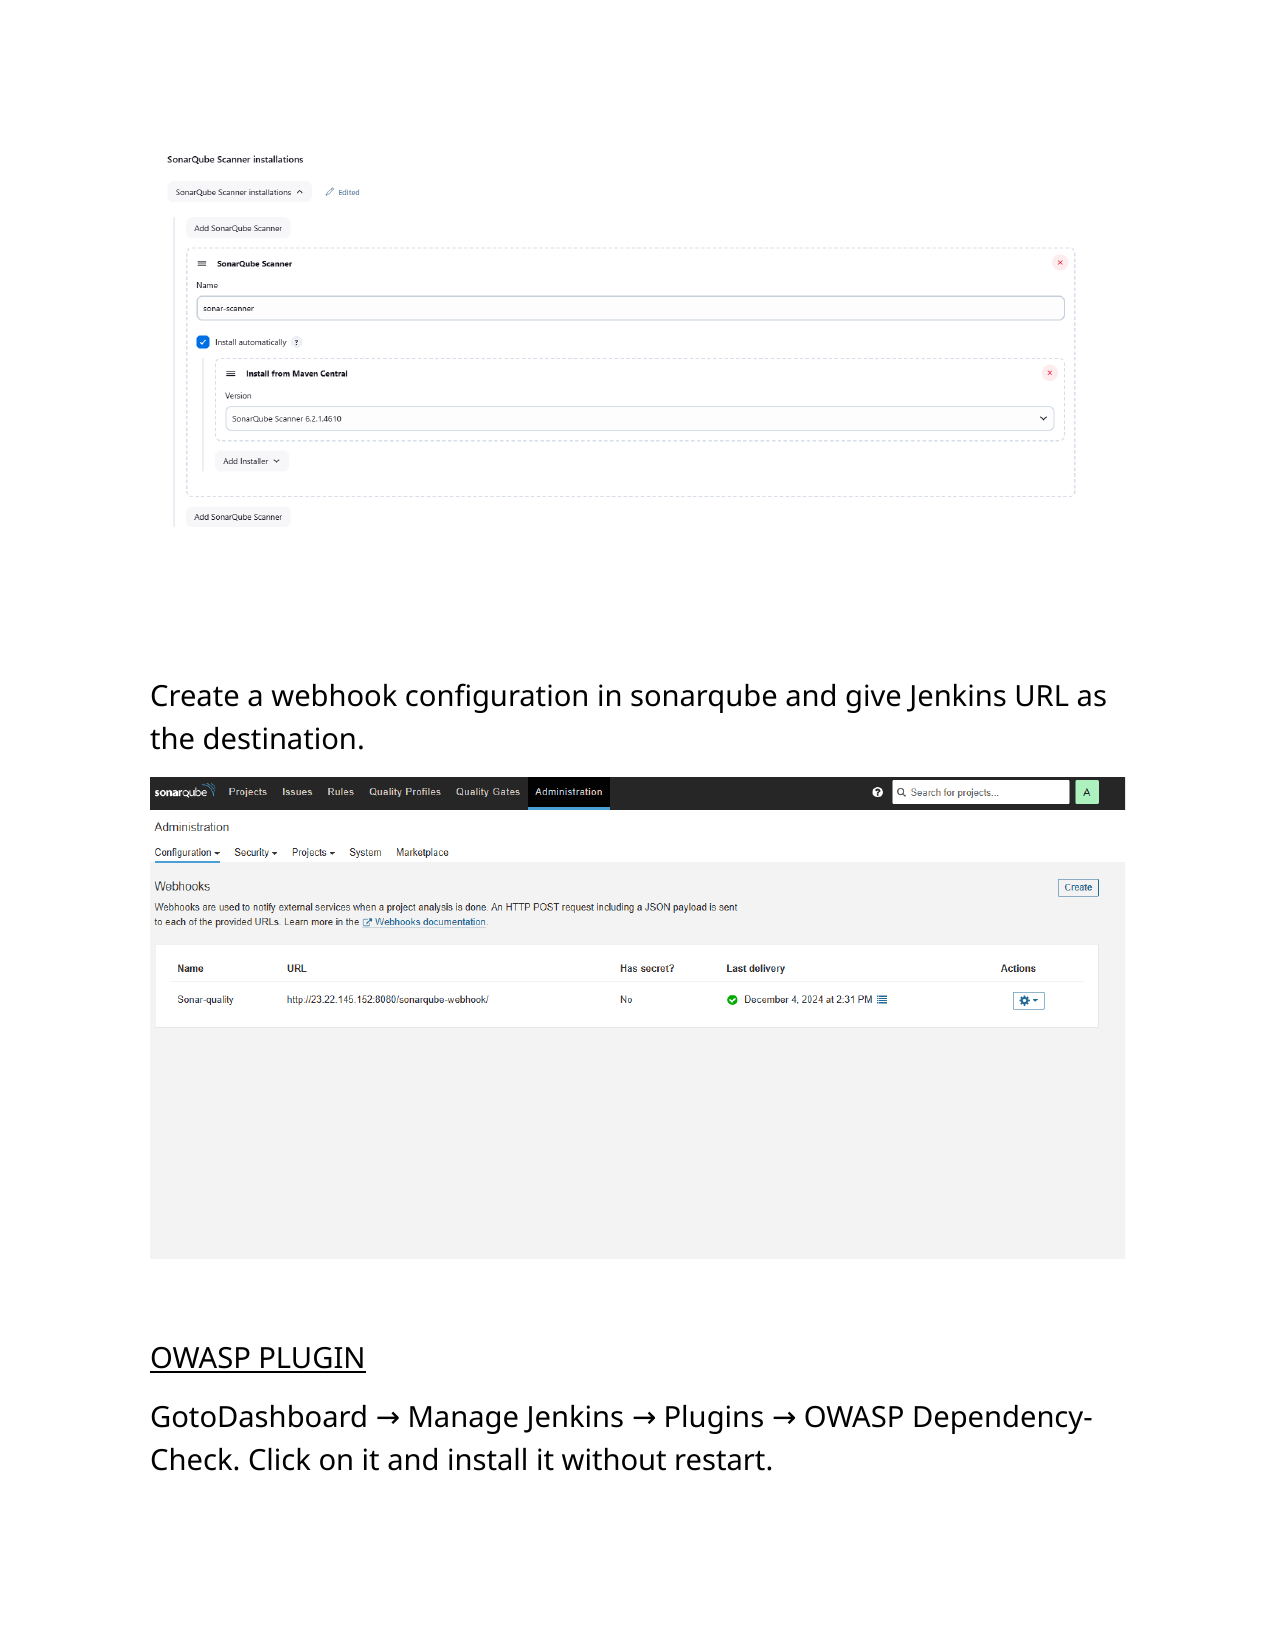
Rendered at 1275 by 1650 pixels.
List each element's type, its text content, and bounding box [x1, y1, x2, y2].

text GotoDashboard → Manage Jenkins → Plugins → OWASP Dependency-Check. Click on it and install it without restart. [150, 1397, 1125, 1479]
picture [150, 150, 1125, 538]
picture [150, 777, 1125, 1259]
text Create a webhook configuration in sonarqube and give Jenkins URL as the destination. [150, 676, 1125, 758]
text OWASP PLUGIN [150, 1337, 1125, 1377]
